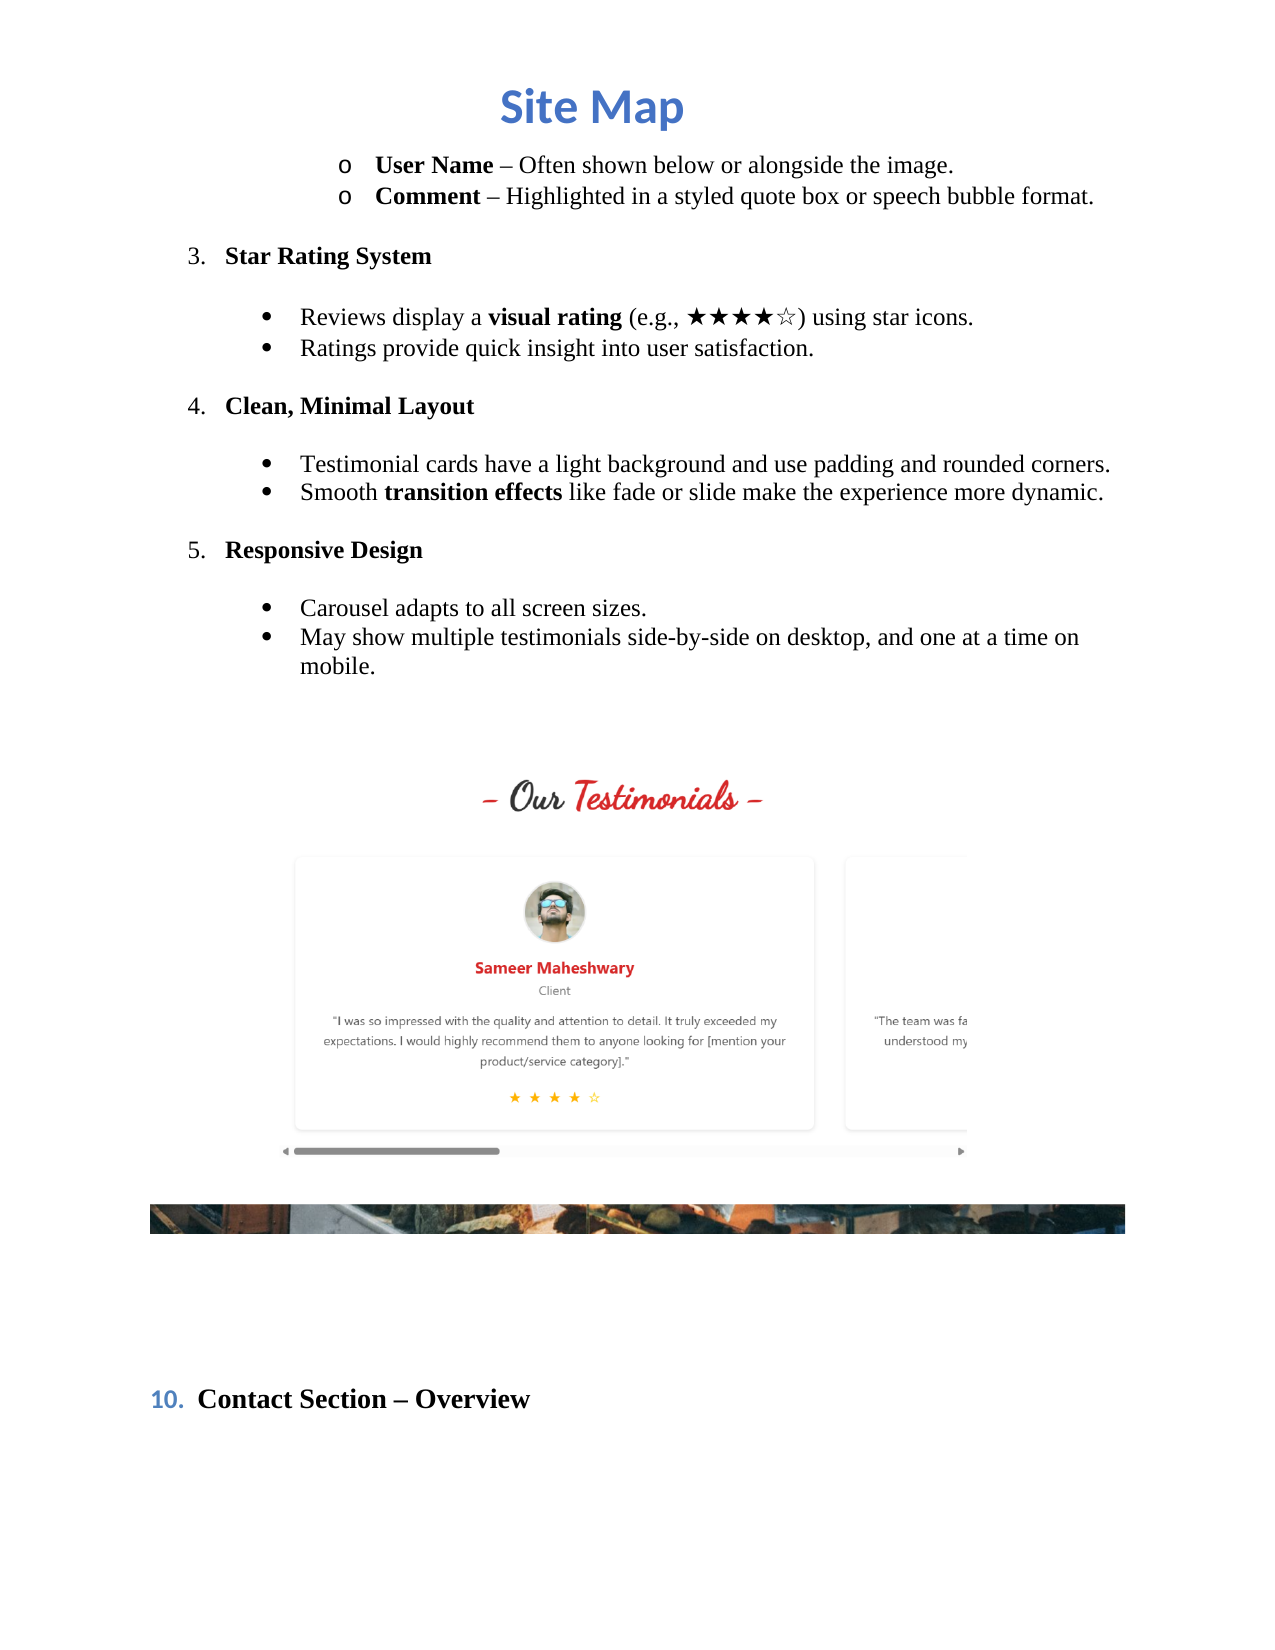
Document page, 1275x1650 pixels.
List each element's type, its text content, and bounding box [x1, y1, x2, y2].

list Carousel adapts to all screen sizes. [262, 593, 1125, 622]
list Star Rating System [187, 241, 1125, 269]
list Reviews display a visual rating (e.g., ★★★★☆) using star icons. [262, 299, 1125, 333]
subtitle 10. Contact Section – Overview [150, 1382, 1125, 1415]
list Smooth transition effects like fade or slide make the experience more dynamic. [262, 477, 1125, 506]
list User Name – Often shown below or alongside the image. [337, 150, 1125, 181]
picture [150, 736, 1125, 1234]
list Responsive Design [187, 535, 1125, 564]
list Ratings provide quick insight into user satisfaction. [262, 333, 1125, 362]
list Clean, Minimal Layout [187, 391, 1125, 419]
list Testimonial cards have a light background and use padding and rounded corners. [262, 449, 1125, 477]
list Comment – Highlighted in a styled quote box or speech bubble format. [337, 181, 1125, 212]
list May show multiple testimonials side-by-side on desktop, and one at a time on mobile. [262, 622, 1125, 679]
